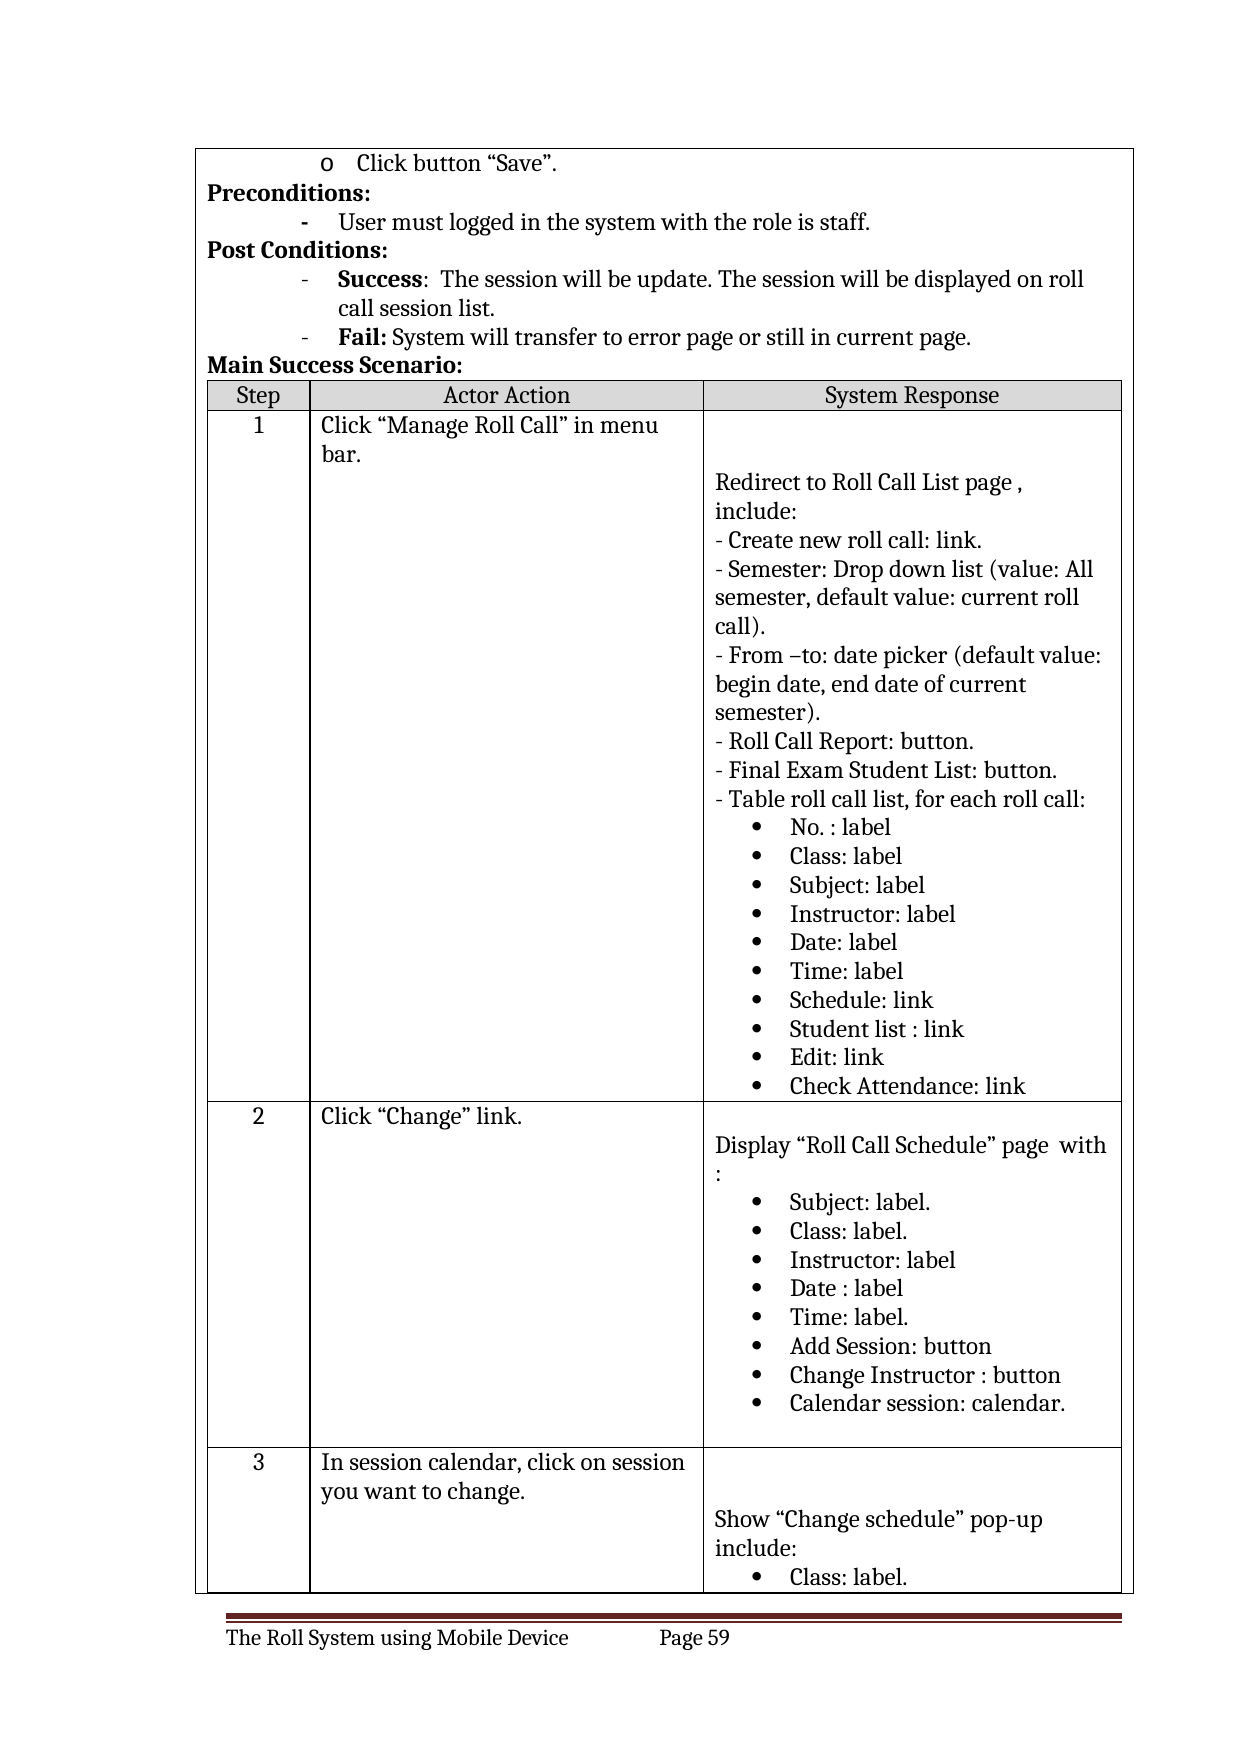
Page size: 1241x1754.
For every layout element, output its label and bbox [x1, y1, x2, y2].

table_cell [196, 149, 1133, 1593]
